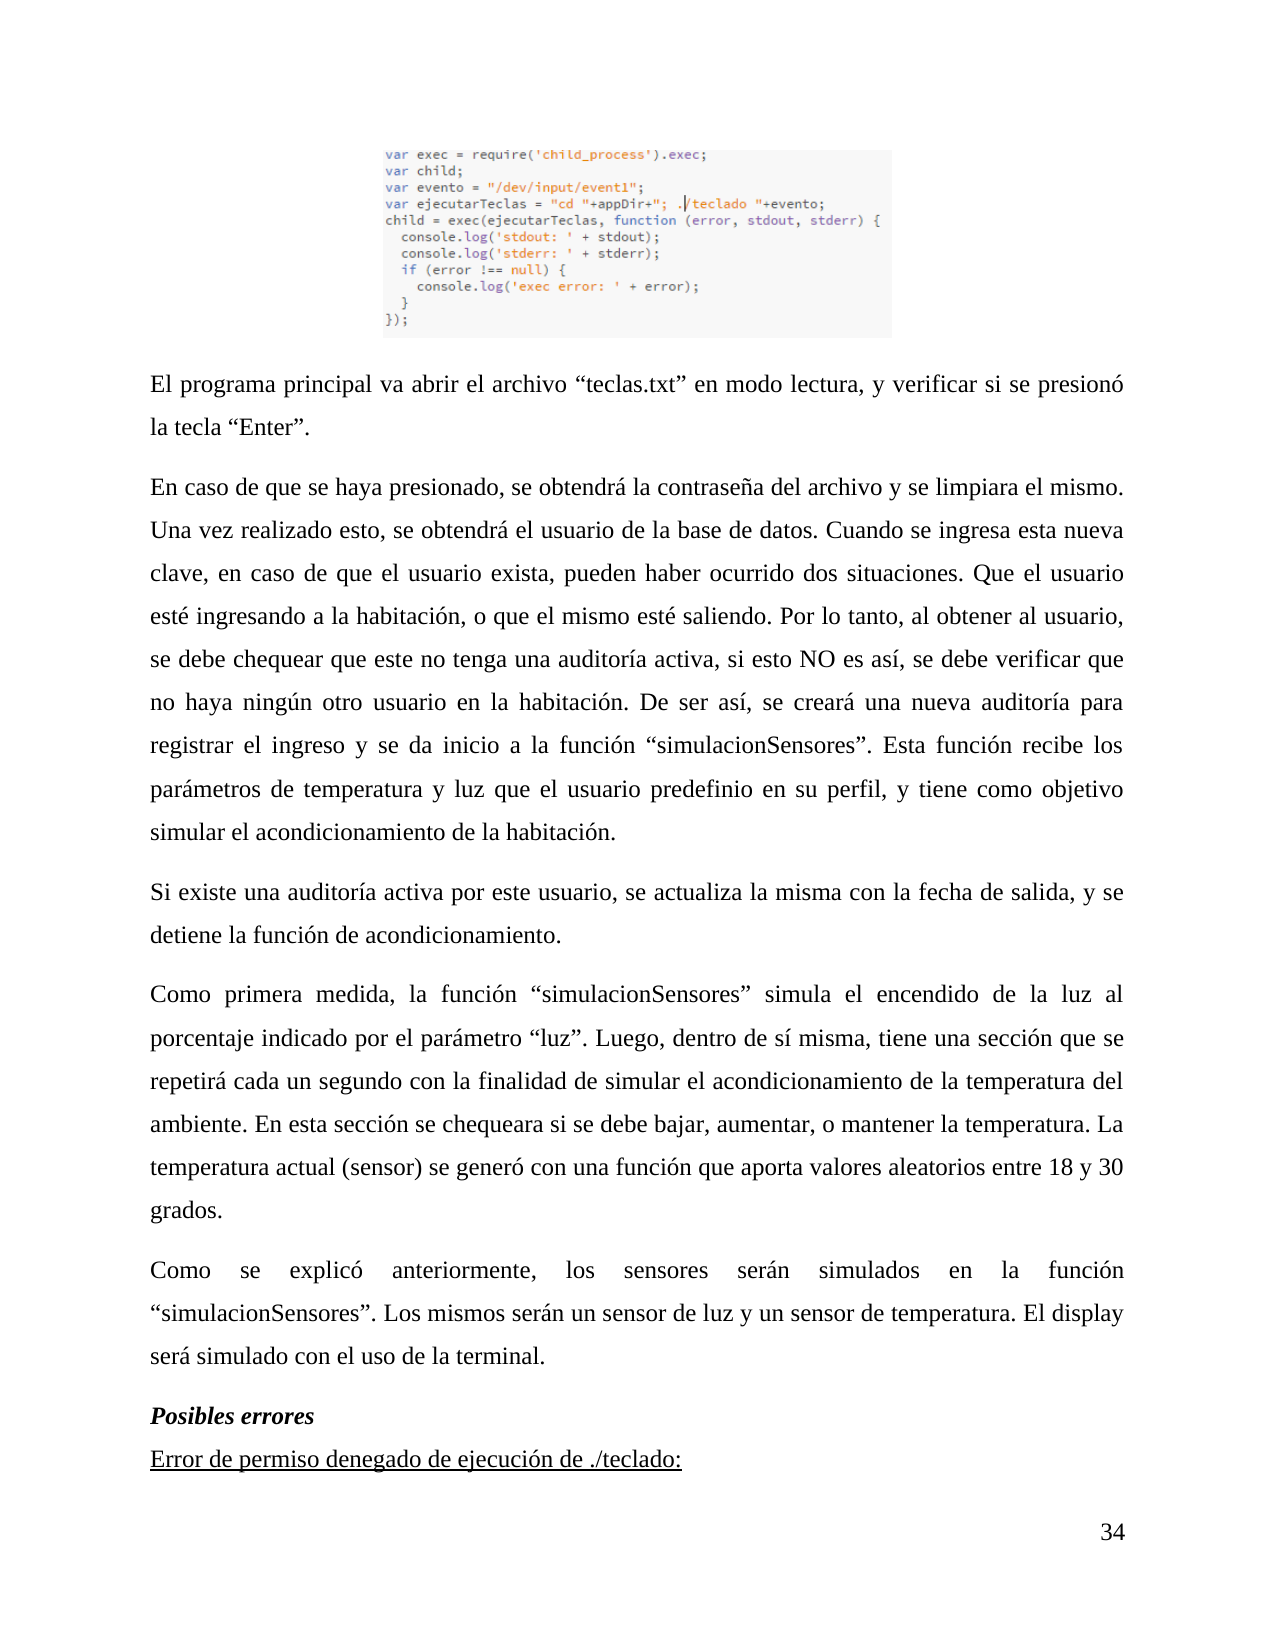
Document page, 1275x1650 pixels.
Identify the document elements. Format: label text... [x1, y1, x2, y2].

text Como se explicó anteriormente, los sensores serán simulados en la función “simulacionSensores”. Los mismos serán un sensor de luz y un sensor de temperatura. El display será simulado con el uso de la terminal. [150, 1255, 1125, 1370]
text Si existe una auditoría activa por este usuario, se actualiza la misma con la fecha de salida, y se detiene la función de acondicionamiento. [150, 877, 1125, 948]
text Como primera medida, la función “simulacionSensores” simula el encendido de la luz al porcentaje indicado por el parámetro “luz”. Luego, dentro de sí misma, tiene una sección que se repetirá cada un segundo con la finalidad de simular el acondicionamiento de la temperatura del ambiente. En esta sección se chequeara si se debe bajar, aumentar, o mantener la temperatura. La temperatura actual (sensor) se generó con una función que aporta valores aleatorios entre 18 y 30 grados. [150, 979, 1125, 1224]
picture [383, 150, 892, 338]
text El programa principal va abrir el archivo “teclas.txt” en modo lectura, y verificar si se presionó la tecla “Enter”. [150, 369, 1125, 441]
text Error de permiso denegado de ejecución de ./teclado: [150, 1444, 1125, 1473]
text En caso de que se haya presionado, se obtendrá la contraseña del archivo y se limpiara el mismo. Una vez realizado esto, se obtendrá el usuario de la base de datos. Cuando se ingresa esta nueva clave, en caso de que el usuario exista, pueden haber ocurrido dos situaciones. Que el usuario esté ingresando a la habitación, o que el mismo esté saliendo. Por lo tanto, al obtener al usuario, se debe chequear que este no tenga una auditoría activa, si esto NO es así, se debe verificar que no haya ningún otro usuario en la habitación. De ser así, se creará una nueva auditoría para registrar el ingreso y se da inicio a la función “simulacionSensores”. Esta función recibe los parámetros de temperatura y luz que el usuario predefinio en su perfil, y tiene como objetivo simular el acondicionamiento de la habitación. [150, 472, 1125, 846]
subtitle Posibles errores [150, 1401, 1125, 1430]
